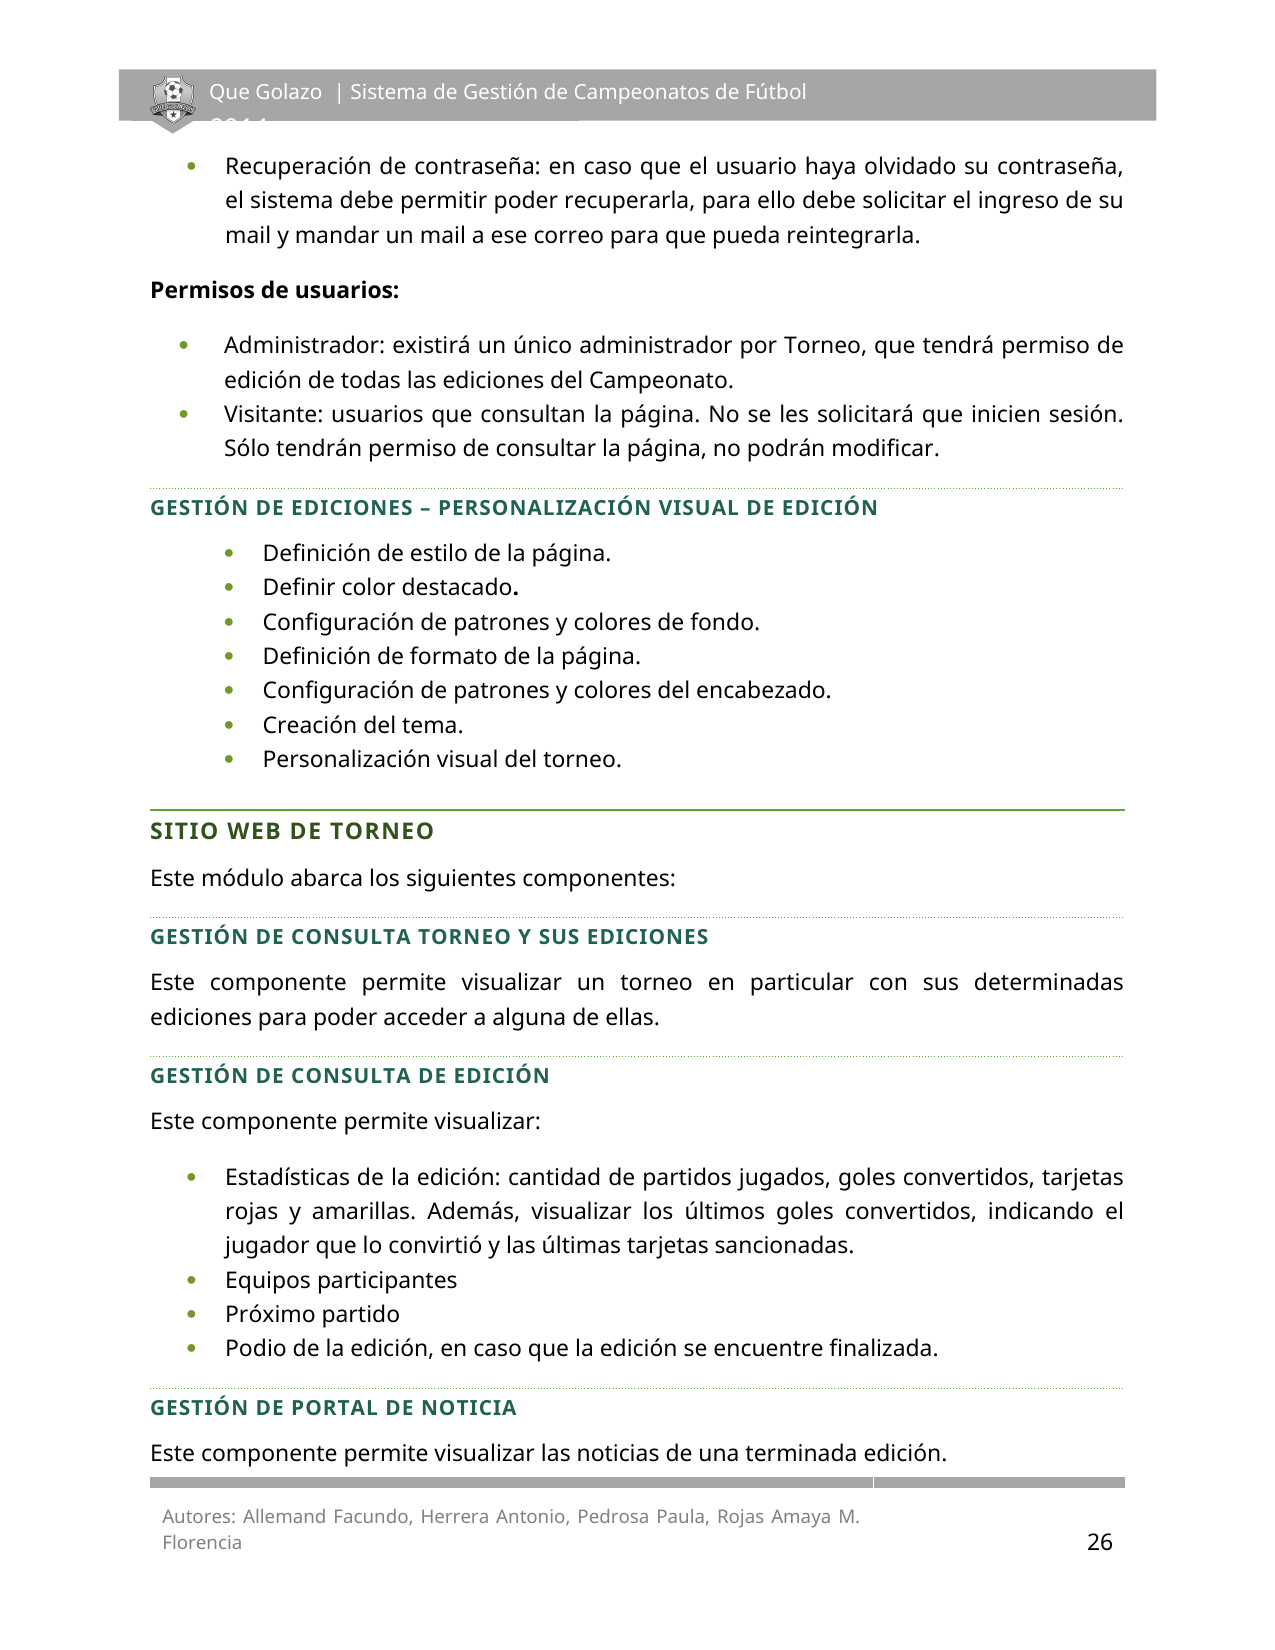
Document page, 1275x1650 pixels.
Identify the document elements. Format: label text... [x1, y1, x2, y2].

subtitle Gestión De Portal De Noticia [150, 1387, 1125, 1422]
list Recuperación de contraseña: en caso que el usuario haya olvidado su contraseña, el sistema debe permitir poder recuperarla, para ello debe solicitar el ingreso de su mail y mandar un mail a ese correo para que pueda reintegrarla. [187, 150, 1125, 250]
list Definir color destacado. [225, 571, 1125, 603]
text Este módulo abarca los siguientes componentes: [150, 861, 1125, 893]
list Visitante: usuarios que consultan la página. No se les solicitará que inicien sesión. Sólo tendrán permiso de consultar la página, no podrán modificar. [179, 398, 1125, 463]
subtitle Gestión De Ediciones – Personalización Visual De Edición [150, 487, 1125, 522]
list Personalización visual del torneo. [225, 743, 1125, 774]
list Definición de estilo de la página. [225, 537, 1125, 568]
list Podio de la edición, en caso que la edición se encuentre finalizada. [187, 1332, 1125, 1363]
text Este componente permite visualizar las noticias de una terminada edición. [150, 1437, 1125, 1468]
list Configuración de patrones y colores del encabezado. [225, 674, 1125, 706]
list Definición de formato de la página. [225, 640, 1125, 671]
list Administrador: existirá un único administrador por Torneo, que tendrá permiso de edición de todas las ediciones del Campeonato. [179, 329, 1125, 395]
text Este componente permite visualizar un torneo en particular con sus determinadas ediciones para poder acceder a alguna de ellas. [150, 966, 1125, 1032]
list Creación del tema. [225, 709, 1125, 740]
subtitle Sitio Web De Torneo [150, 811, 1125, 846]
text Permisos de usuarios: [150, 274, 1125, 305]
list Configuración de patrones y colores de fondo. [225, 606, 1125, 637]
list Próximo partido [187, 1298, 1125, 1329]
list Estadísticas de la edición: cantidad de partidos jugados, goles convertidos, tarjetas rojas y amarillas. Además, visualizar los últimos goles convertidos, indicando el jugador que lo convirtió y las últimas tarjetas sancionadas. [187, 1160, 1125, 1260]
text Este componente permite visualizar: [150, 1105, 1125, 1136]
subtitle Gestión De Consulta De Edición [150, 1056, 1125, 1090]
subtitle Gestión De Consulta Torneo Y Sus Ediciones [150, 917, 1125, 951]
list Equipos participantes [187, 1263, 1125, 1295]
